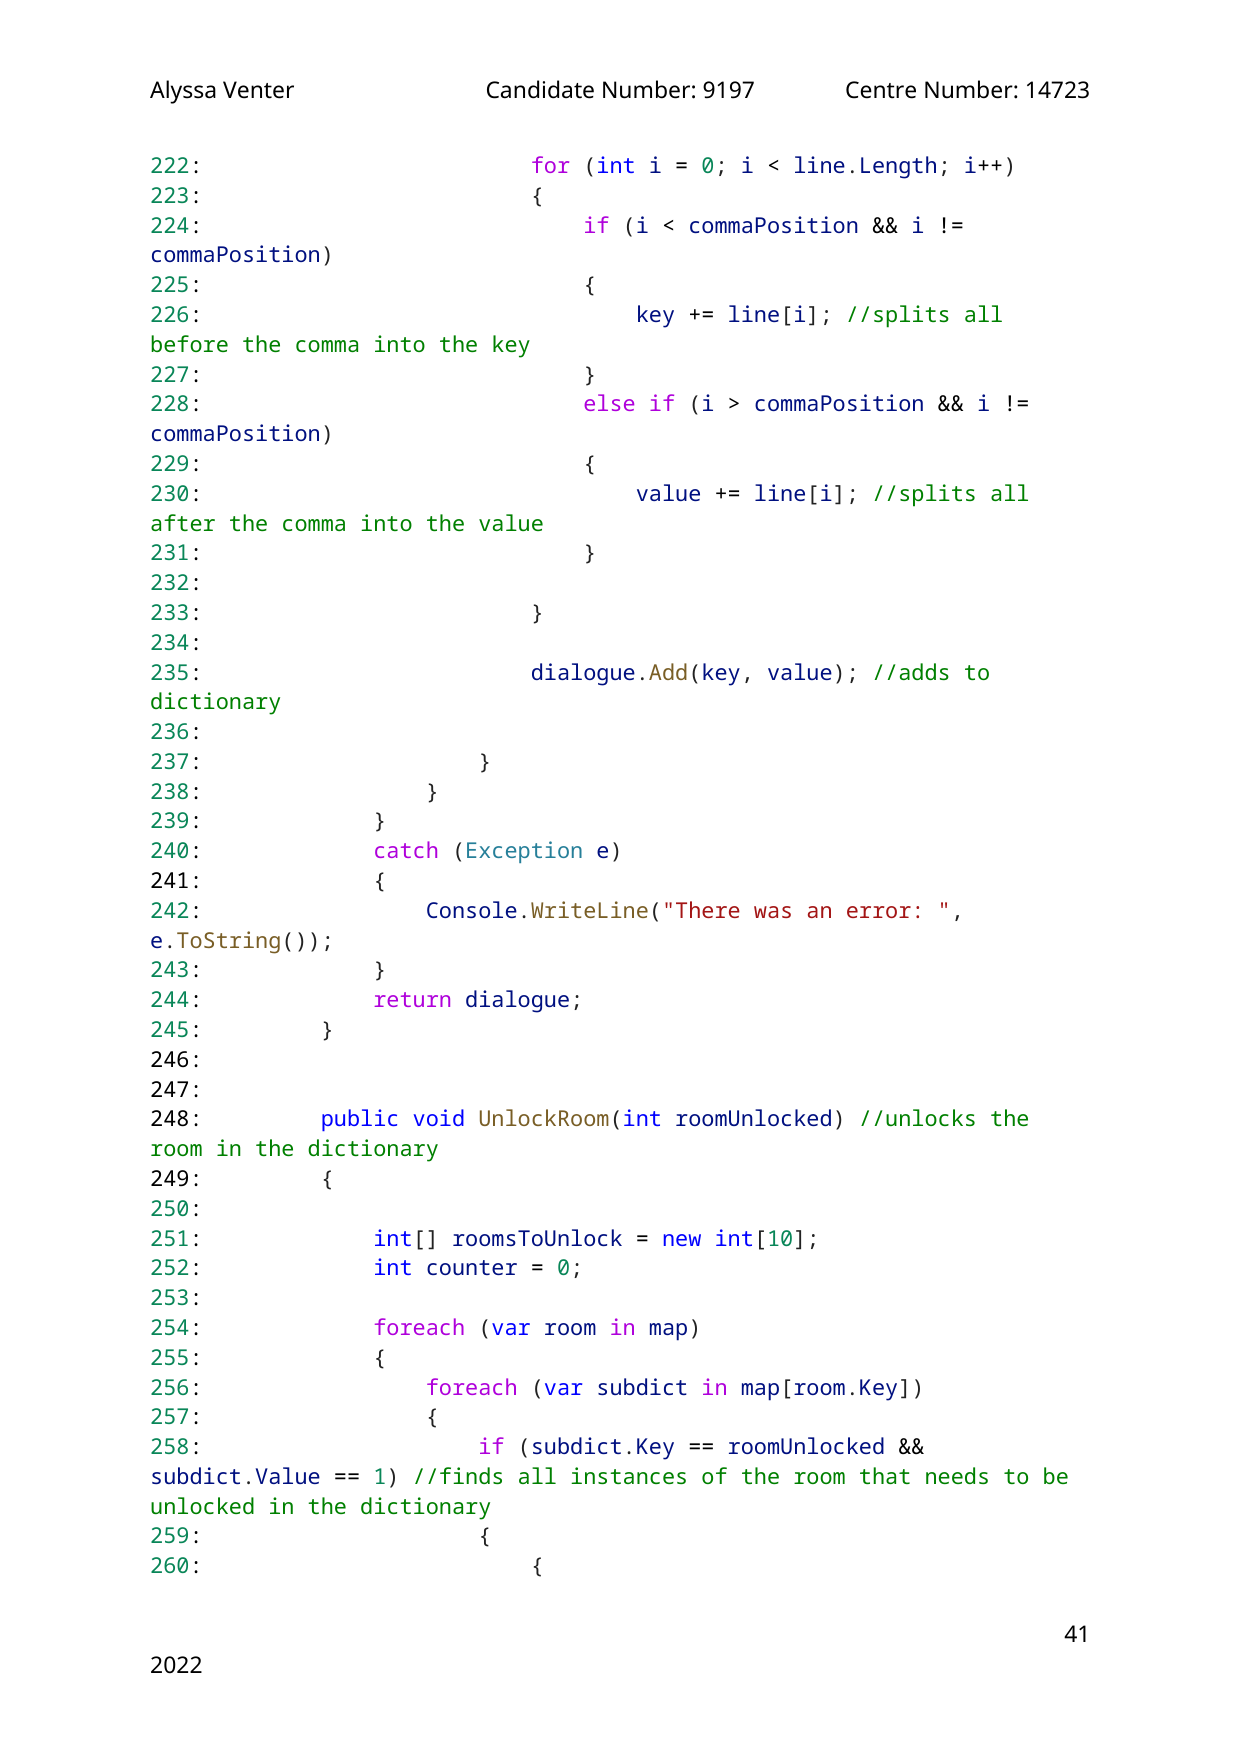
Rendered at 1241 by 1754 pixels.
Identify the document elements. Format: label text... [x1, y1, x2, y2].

text 254: foreach (var room in map) [150, 1312, 1090, 1342]
text 223: { [150, 180, 1090, 209]
text 241: { [150, 865, 1090, 895]
text 257: { [150, 1401, 1090, 1431]
text 238: } [150, 776, 1090, 805]
text 231: } [150, 537, 1090, 567]
text 253: [150, 1282, 1090, 1312]
text 258: if (subdict.Key == roomUnlocked && subdict.Value == 1) //finds all instances of the room that needs to be unlocked in the dictionary [150, 1431, 1090, 1520]
text 255: { [150, 1342, 1090, 1371]
text 244: return dialogue; [150, 984, 1090, 1014]
text 246: [150, 1044, 1090, 1073]
text 256: foreach (var subdict in map[room.Key]) [150, 1371, 1090, 1401]
text 248: public void UnlockRoom(int roomUnlocked) //unlocks the room in the dictionary [150, 1103, 1090, 1163]
text 233: } [150, 597, 1090, 627]
text 228: else if (i > commaPosition && i != commaPosition) [150, 388, 1090, 448]
text 237: } [150, 746, 1090, 776]
text 224: if (i < commaPosition && i != commaPosition) [150, 209, 1090, 269]
text 227: } [150, 358, 1090, 388]
text 242: Console.WriteLine("There was an error: ", e.ToString()); [150, 895, 1090, 954]
text 239: } [150, 805, 1090, 835]
text 259: { [150, 1520, 1090, 1550]
text 229: { [150, 448, 1090, 478]
text 247: [150, 1073, 1090, 1103]
text 235: dialogue.Add(key, value); //adds to dictionary [150, 656, 1090, 716]
text 230: value += line[i]; //splits all after the comma into the value [150, 478, 1090, 537]
text 252: int counter = 0; [150, 1252, 1090, 1282]
text 260: { [150, 1550, 1090, 1580]
text 240: catch (Exception e) [150, 835, 1090, 865]
text 243: } [150, 954, 1090, 984]
text 245: } [150, 1014, 1090, 1044]
text 250: [150, 1193, 1090, 1222]
text 234: [150, 627, 1090, 656]
text 249: { [150, 1163, 1090, 1193]
text 225: { [150, 269, 1090, 299]
text 251: int[] roomsToUnlock = new int[10]; [150, 1222, 1090, 1252]
text 236: [150, 716, 1090, 746]
text 222: for (int i = 0; i < line.Length; i++) [150, 150, 1090, 180]
text 232: [150, 567, 1090, 597]
text 226: key += line[i]; //splits all before the comma into the key [150, 299, 1090, 358]
